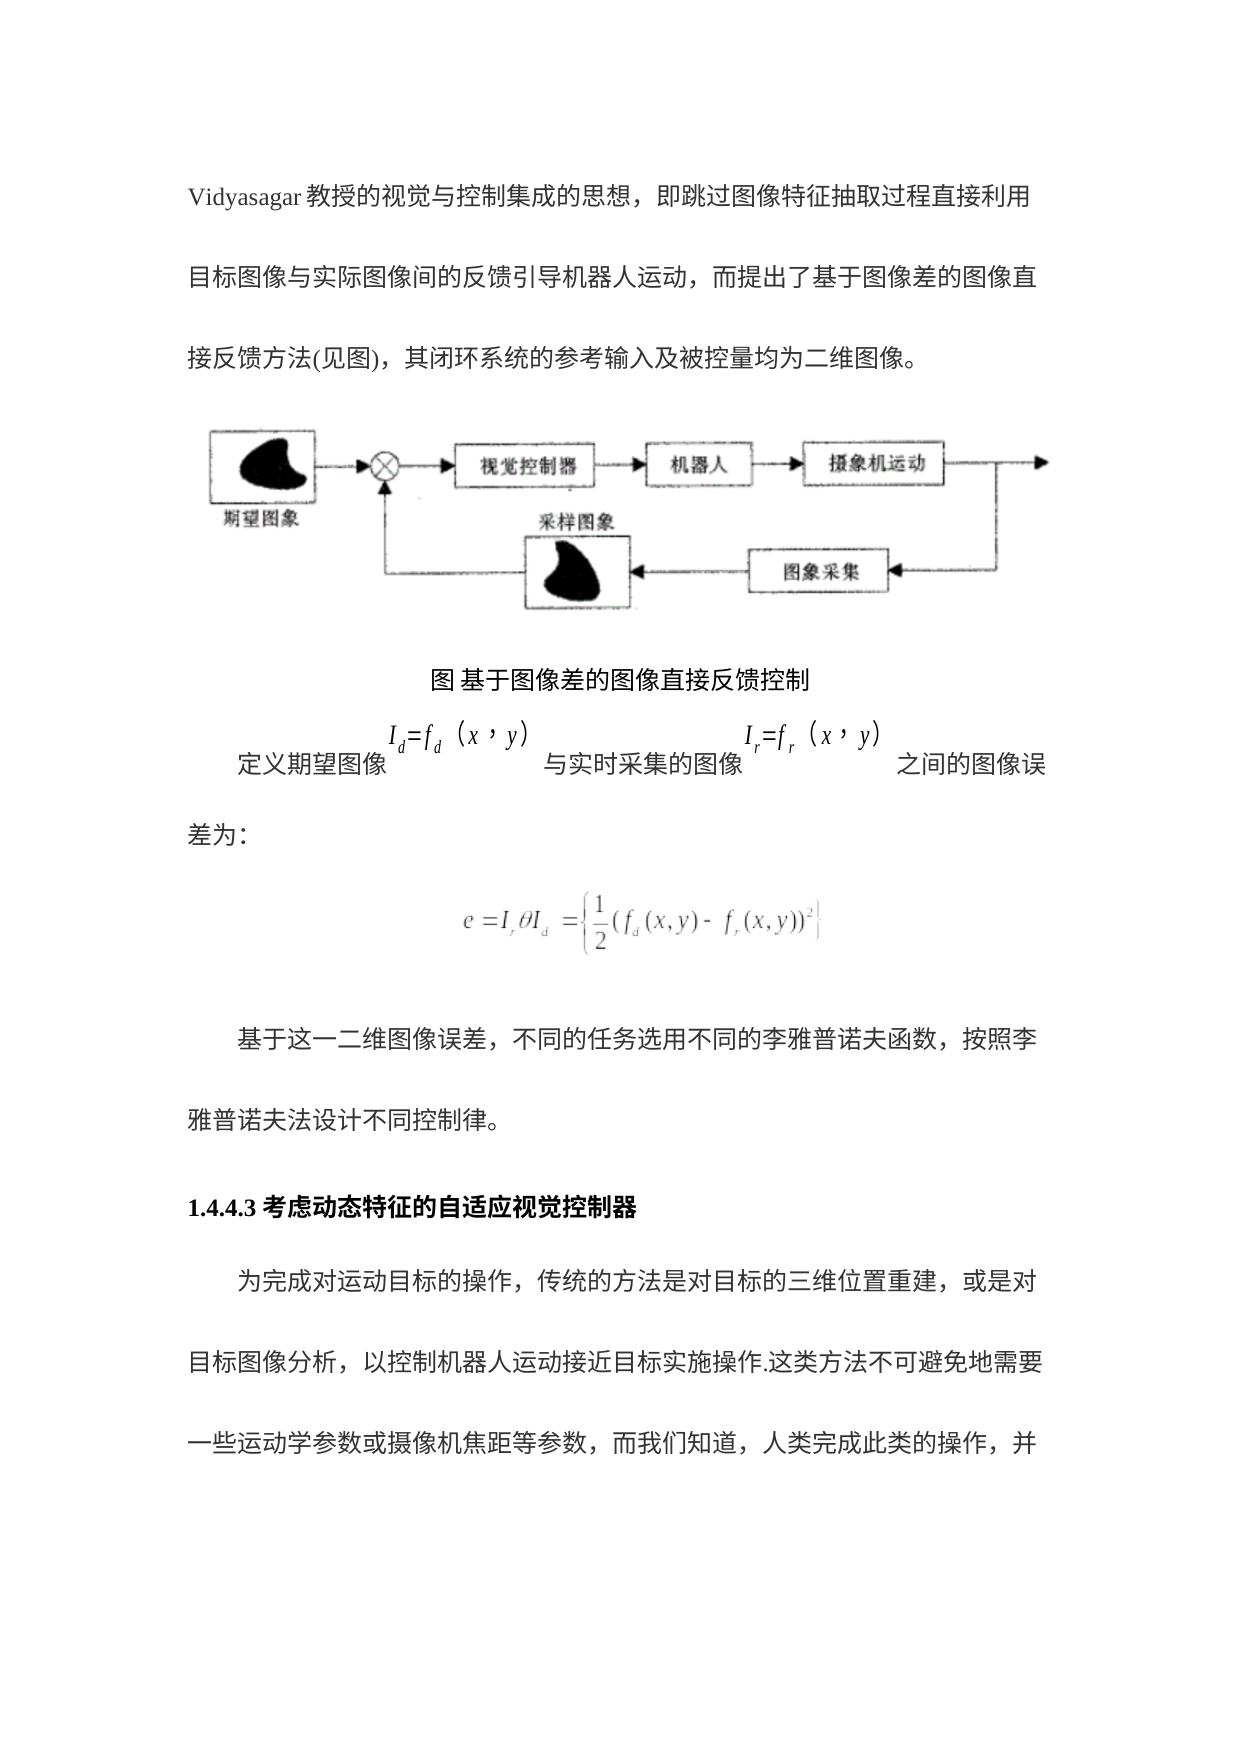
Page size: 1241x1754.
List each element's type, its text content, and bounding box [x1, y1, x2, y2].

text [187, 1247, 1053, 1474]
picture [187, 411, 1053, 616]
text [187, 162, 1053, 389]
text 定义期望图像与实时采集的图像之间的图像误差为： [187, 720, 1053, 866]
subtitle 1.4.4.3 考虑动态特征的自适应视觉控制器 [187, 1173, 1053, 1238]
text 基于这一二维图像误差，不同的任务选用不同的李雅普诺夫函数，按照李雅普诺夫法设计不同控制律。 [187, 1005, 1053, 1151]
text 图 基于图像差的图像直接反馈控制 [187, 646, 1053, 711]
